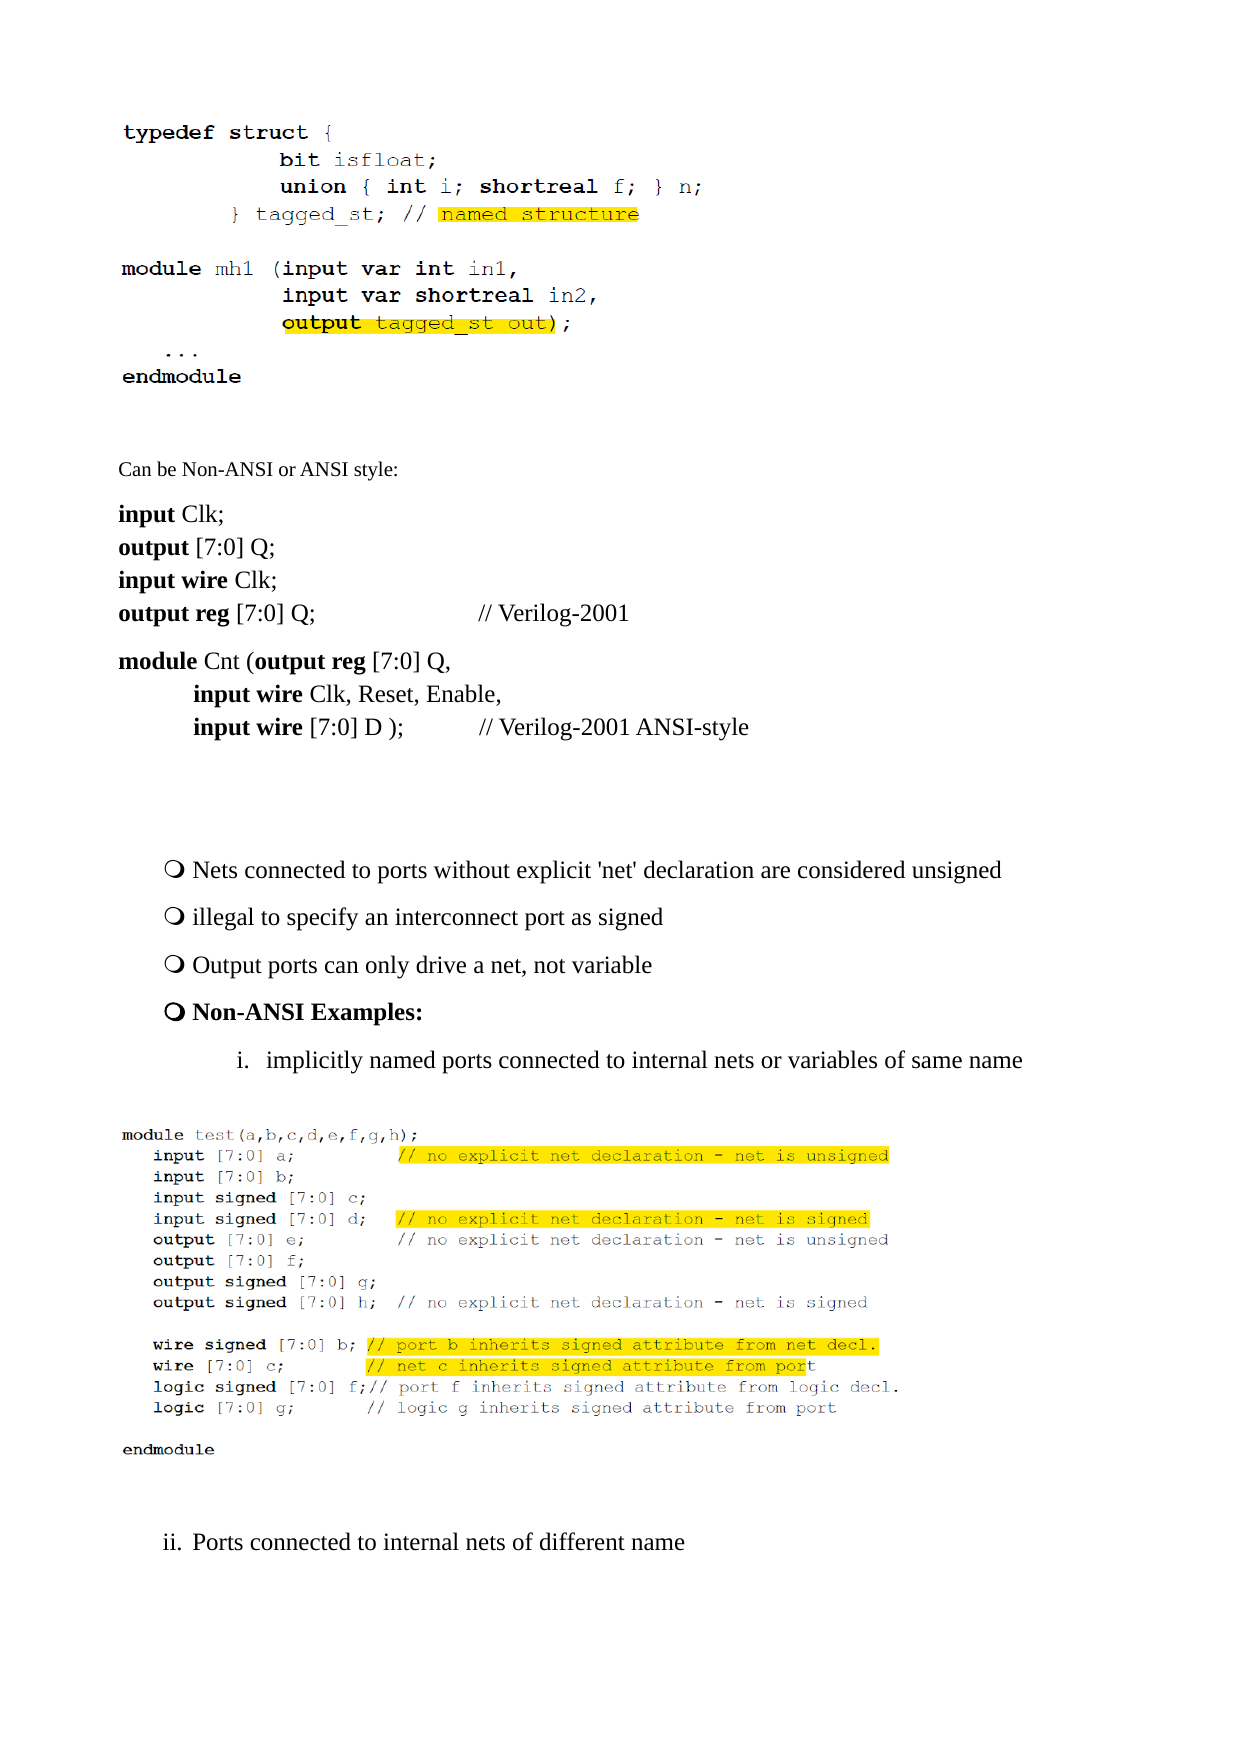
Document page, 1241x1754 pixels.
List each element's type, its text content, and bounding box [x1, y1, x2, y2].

list implicitly named ports connected to internal nets or variables of same name [236, 1045, 1122, 1107]
list Output ports can only drive a net, not variable [162, 950, 1122, 979]
list Ports connected to internal nets of different name [162, 1527, 1122, 1588]
text Can be Non-ANSI or ANSI style: [118, 457, 1122, 481]
text input Clk; output [7:0] Q; input wire Clk; output reg [7:0] Q; // Verilog-2001 [118, 499, 1122, 627]
text module Cnt (output reg [7:0] Q, input wire Clk, Reset, Enable, input wire [7:0] D ); // Verilog-2001 ANSI-style [118, 646, 1122, 741]
list Nets connected to ports without explicit 'net' declaration are considered unsigned [162, 855, 1122, 883]
list Non-ANSI Examples: [162, 997, 1122, 1026]
list illegal to specify an interconnect port as signed [162, 902, 1122, 931]
picture [118, 1125, 904, 1461]
picture [118, 118, 703, 386]
